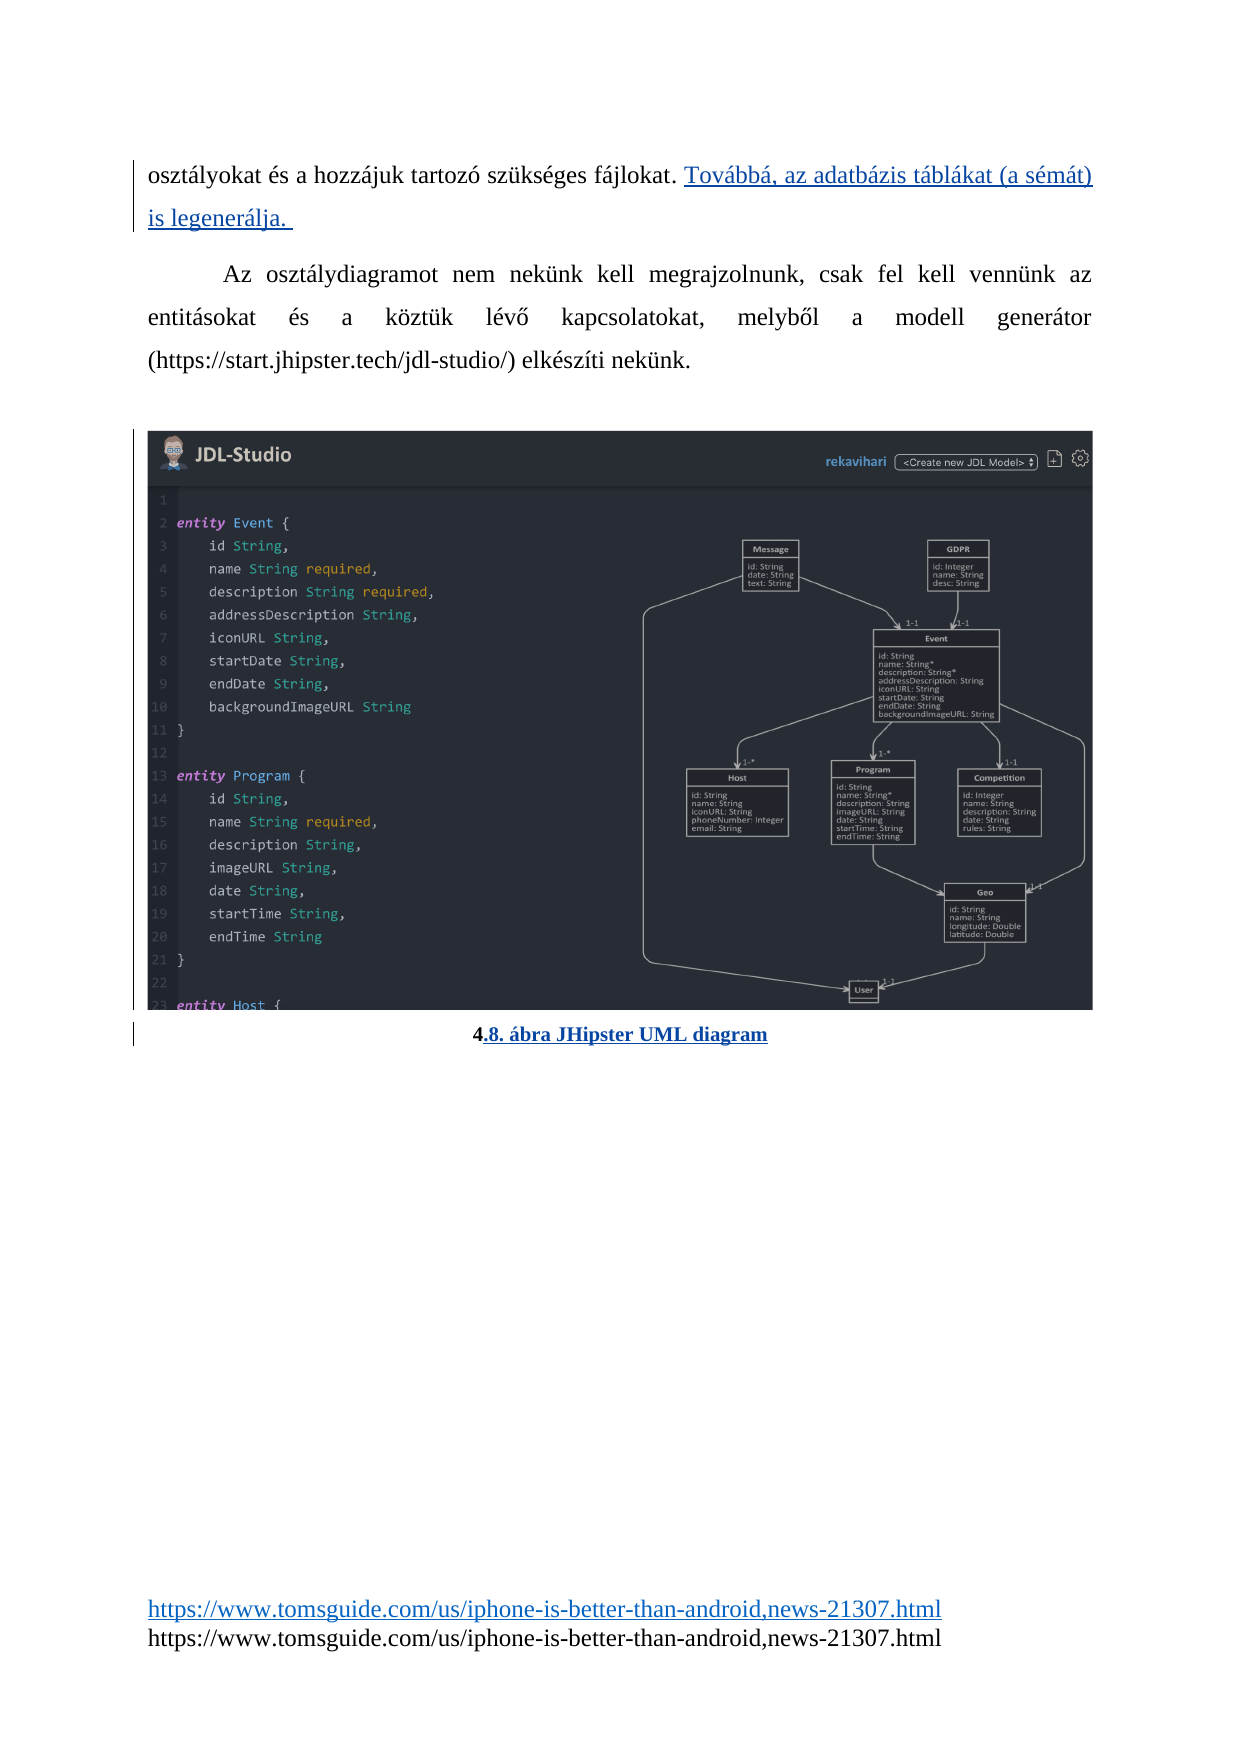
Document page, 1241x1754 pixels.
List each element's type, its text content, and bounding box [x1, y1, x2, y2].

text Az osztálydiagramot nem nekünk kell megrajzolnunk, csak fel kell vennünk az entitásokat és a köztük lévő kapcsolatokat, melyből a modell generátor (https://start.jhipster.tech/jdl-studio/) elkészíti nekünk. [148, 259, 1092, 374]
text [148, 160, 1092, 232]
picture [147, 429, 1093, 1010]
text 4 [148, 1022, 1092, 1046]
